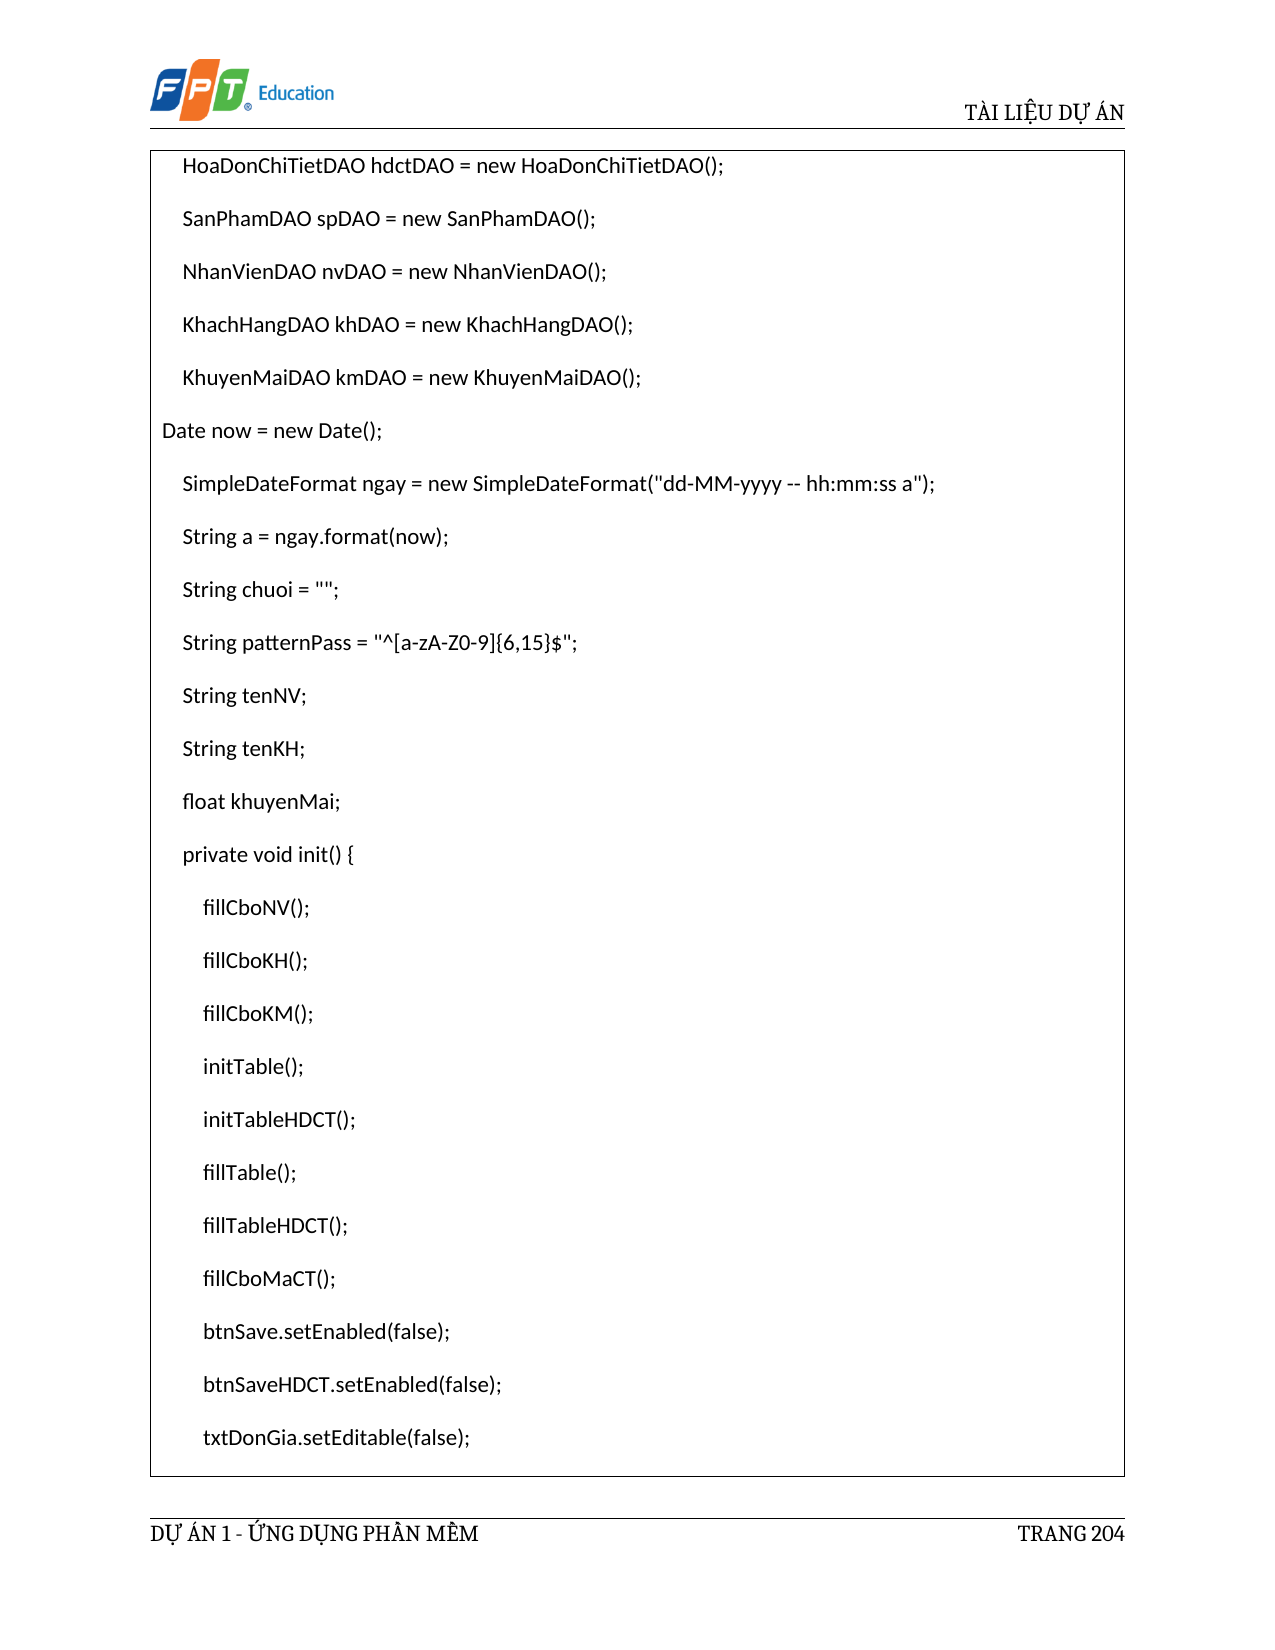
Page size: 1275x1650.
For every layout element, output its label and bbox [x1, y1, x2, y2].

table_header [151, 151, 1124, 1476]
picture [150, 59, 336, 121]
